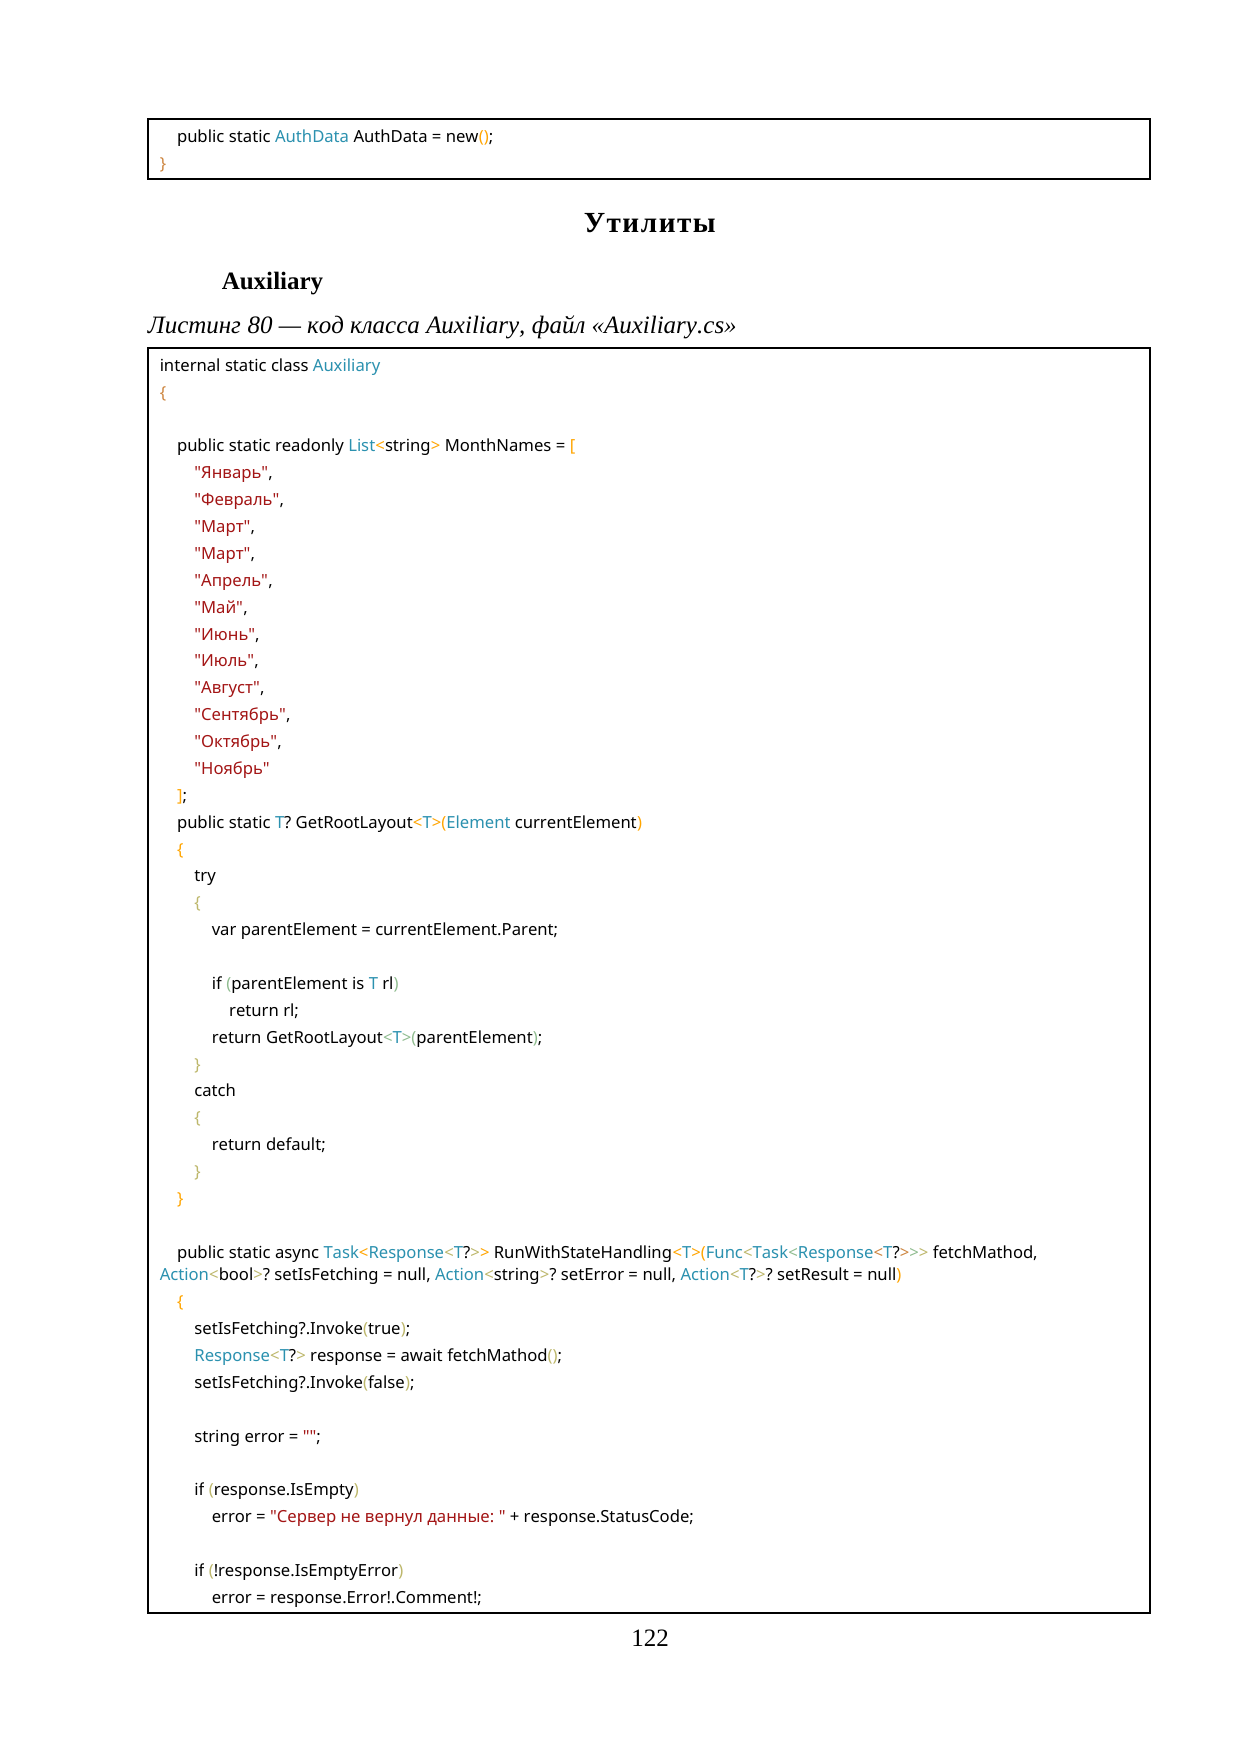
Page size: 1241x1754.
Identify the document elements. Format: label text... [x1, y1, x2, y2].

list Листинг 80 — код класса Auxiliary, файл «Auxiliary.cs» [148, 310, 1152, 339]
subtitle Утилиты [148, 205, 1152, 239]
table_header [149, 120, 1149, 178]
text Auxiliary [148, 266, 1152, 295]
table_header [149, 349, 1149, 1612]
